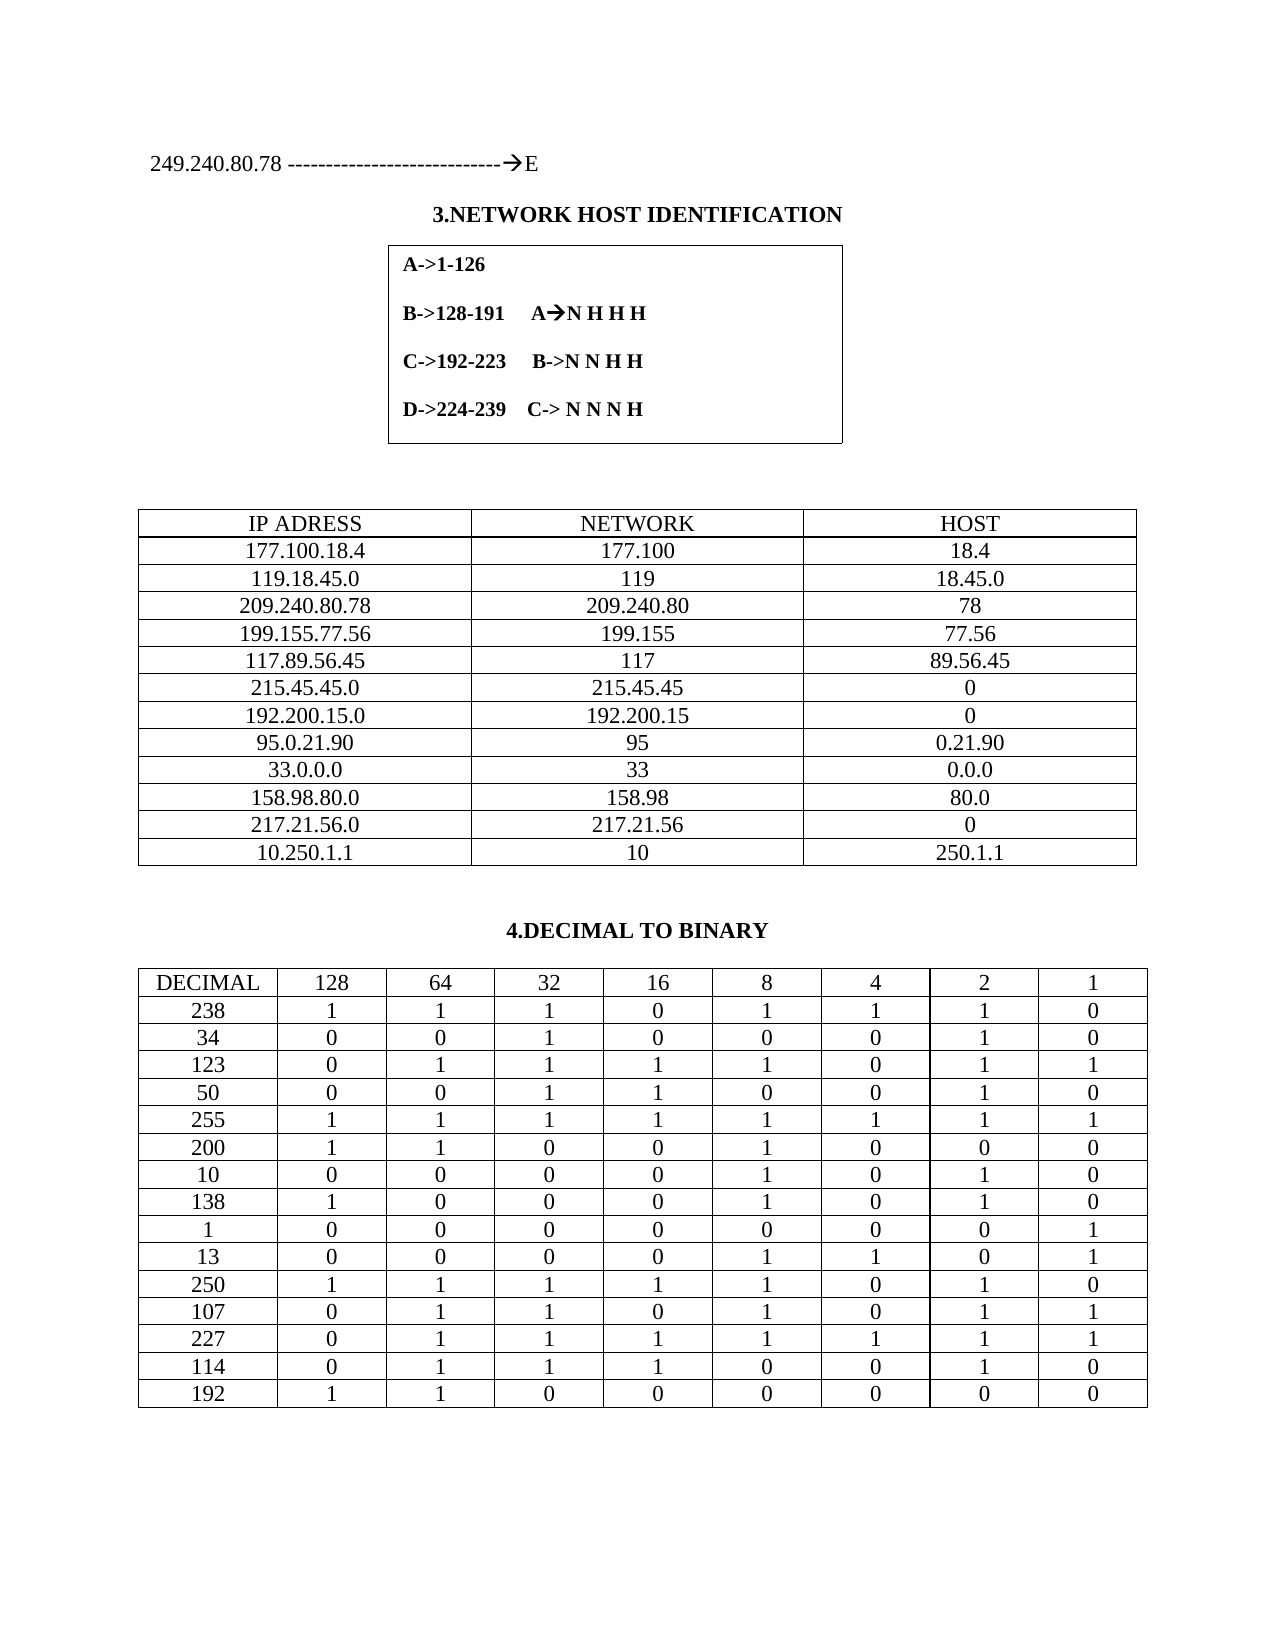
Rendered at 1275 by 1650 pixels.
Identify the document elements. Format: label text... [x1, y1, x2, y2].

table_cell 18.4 [804, 538, 1136, 564]
table_cell 255 [139, 1106, 277, 1133]
table_cell 0 [604, 1380, 712, 1407]
table_cell 0 [387, 1161, 494, 1187]
table_cell 1 [1039, 1298, 1147, 1324]
table_cell 0.0.0 [804, 757, 1136, 783]
table_header 64 [387, 969, 494, 996]
table_cell 89.56.45 [804, 647, 1136, 673]
table_cell 1 [278, 1380, 386, 1407]
table_cell 0 [278, 1298, 386, 1324]
text 4.DECIMAL TO BINARY [150, 917, 1125, 943]
table_cell 1 [278, 997, 386, 1023]
table_header 128 [278, 969, 386, 996]
table_cell 1 [713, 1298, 821, 1324]
table_cell 1 [713, 1271, 821, 1297]
table_cell 0 [804, 811, 1136, 838]
table_cell 18.45.0 [804, 565, 1136, 591]
table_cell 0 [713, 1353, 821, 1379]
table_cell 0 [278, 1051, 386, 1078]
table_cell 1 [387, 1380, 494, 1407]
table_cell 1 [604, 1106, 712, 1133]
table_cell 0 [931, 1243, 1038, 1269]
table_cell 1 [495, 1051, 603, 1078]
table_cell 1 [278, 1271, 386, 1297]
table_cell 107 [139, 1298, 277, 1324]
table_cell 114 [139, 1353, 277, 1379]
table_cell 0 [495, 1189, 603, 1215]
table_cell 0 [1039, 1079, 1147, 1105]
table_cell 0 [1039, 1024, 1147, 1050]
table_cell 0 [495, 1216, 603, 1242]
table_cell 0 [604, 1216, 712, 1242]
table_cell 0 [278, 1325, 386, 1352]
table_cell 1 [931, 1051, 1038, 1078]
table_cell 0 [387, 1216, 494, 1242]
table_cell 1 [139, 1216, 277, 1242]
table_cell 209.240.80 [472, 592, 803, 618]
table_cell 0 [387, 1024, 494, 1050]
table_cell 0 [278, 1024, 386, 1050]
table_cell 0 [713, 1024, 821, 1050]
table_cell 1 [495, 1079, 603, 1105]
table_cell 0 [387, 1243, 494, 1269]
table_cell 1 [387, 1298, 494, 1324]
table_cell 0 [1039, 1271, 1147, 1297]
table_cell 0 [495, 1380, 603, 1407]
table_cell 0 [713, 1380, 821, 1407]
table_cell 217.21.56.0 [139, 811, 471, 838]
table_cell 0 [822, 1380, 929, 1407]
table_cell 0 [822, 1161, 929, 1187]
table_cell 1 [713, 1243, 821, 1269]
table_cell 0 [822, 1216, 929, 1242]
table_cell 0 [387, 1189, 494, 1215]
table_cell 95 [472, 729, 803, 756]
table_cell 1 [822, 1106, 929, 1133]
table_cell 1 [931, 1298, 1038, 1324]
table_cell 1 [604, 1325, 712, 1352]
table_cell 1 [495, 1325, 603, 1352]
table_cell 1 [931, 1189, 1038, 1215]
table_cell 1 [387, 1134, 494, 1160]
table_cell 0 [604, 1298, 712, 1324]
table_cell 0 [387, 1079, 494, 1105]
table_cell 0 [804, 702, 1136, 728]
table_cell 0 [1039, 1353, 1147, 1379]
table_cell 1 [278, 1134, 386, 1160]
table_header HOST [804, 510, 1136, 536]
table_cell 192.200.15 [472, 702, 803, 728]
table_cell 1 [387, 1271, 494, 1297]
table_cell 227 [139, 1325, 277, 1352]
table_cell 158.98.80.0 [139, 784, 471, 810]
table_cell 0 [804, 674, 1136, 701]
table_cell 0 [604, 1161, 712, 1187]
table_cell 1 [931, 1106, 1038, 1133]
table_cell 0 [278, 1161, 386, 1187]
table_cell 1 [387, 1353, 494, 1379]
table_cell 0 [495, 1161, 603, 1187]
text 249.240.80.78 ----------------------------E [150, 150, 1125, 176]
table_cell 209.240.80.78 [139, 592, 471, 618]
table_header 16 [604, 969, 712, 996]
table_cell 1 [495, 997, 603, 1023]
table_cell 200 [139, 1134, 277, 1160]
table_cell 33.0.0.0 [139, 757, 471, 783]
table_cell 123 [139, 1051, 277, 1078]
table_cell 10 [139, 1161, 277, 1187]
table_cell 0 [604, 1189, 712, 1215]
table_cell 1 [822, 1243, 929, 1269]
table_cell 0 [604, 997, 712, 1023]
table_cell 0 [713, 1216, 821, 1242]
table_cell 250.1.1 [804, 839, 1136, 865]
table_cell 1 [713, 1189, 821, 1215]
table_cell 1 [1039, 1216, 1147, 1242]
text 3.NETWORK HOST IDENTIFICATION [150, 201, 1125, 227]
table_cell 34 [139, 1024, 277, 1050]
table_cell 177.100 [472, 538, 803, 564]
table_cell 1 [931, 1161, 1038, 1187]
table_cell 0 [713, 1079, 821, 1105]
table_header 8 [713, 969, 821, 996]
table_cell 215.45.45 [472, 674, 803, 701]
table_cell 10.250.1.1 [139, 839, 471, 865]
table_cell 0 [1039, 1189, 1147, 1215]
table_cell 177.100.18.4 [139, 538, 471, 564]
table_header IP ADRESS [139, 510, 471, 536]
table_cell 1 [931, 1353, 1038, 1379]
table_cell 1 [822, 1325, 929, 1352]
table_cell 250 [139, 1271, 277, 1297]
table_cell 1 [387, 997, 494, 1023]
table_cell 1 [495, 1024, 603, 1050]
table_cell 1 [931, 1325, 1038, 1352]
table_cell 0 [822, 1353, 929, 1379]
table_cell 0 [278, 1243, 386, 1269]
table_cell 1 [278, 1106, 386, 1133]
table_cell 158.98 [472, 784, 803, 810]
table_cell 10 [472, 839, 803, 865]
table_cell 1 [713, 1051, 821, 1078]
table_cell 1 [604, 1353, 712, 1379]
table_cell 0.21.90 [804, 729, 1136, 756]
table_cell 1 [278, 1189, 386, 1215]
table_cell 1 [931, 1271, 1038, 1297]
table_cell 1 [387, 1325, 494, 1352]
table_cell 1 [604, 1051, 712, 1078]
table_cell 217.21.56 [472, 811, 803, 838]
table_cell 1 [931, 997, 1038, 1023]
table_cell 77.56 [804, 620, 1136, 646]
table_cell 1 [387, 1051, 494, 1078]
table_cell 1 [713, 997, 821, 1023]
table_header 1 [1039, 969, 1147, 996]
table_cell 119 [472, 565, 803, 591]
table_cell 1 [495, 1271, 603, 1297]
table_cell 199.155.77.56 [139, 620, 471, 646]
table_cell 199.155 [472, 620, 803, 646]
table_cell 0 [822, 1189, 929, 1215]
table_cell 0 [604, 1134, 712, 1160]
table_cell 1 [713, 1161, 821, 1187]
table_cell 0 [1039, 1134, 1147, 1160]
table_cell 0 [495, 1134, 603, 1160]
table_header NETWORK [472, 510, 803, 536]
table_cell 215.45.45.0 [139, 674, 471, 701]
table_header 2 [931, 969, 1038, 996]
table_cell 0 [822, 1298, 929, 1324]
table_header 4 [822, 969, 929, 996]
table_cell 0 [604, 1024, 712, 1050]
table_cell 13 [139, 1243, 277, 1269]
table_cell 1 [604, 1079, 712, 1105]
table_cell 1 [931, 1024, 1038, 1050]
table_cell 192 [139, 1380, 277, 1407]
table_cell 0 [278, 1353, 386, 1379]
table_cell 0 [1039, 1380, 1147, 1407]
table_cell 1 [604, 1271, 712, 1297]
table_cell 1 [1039, 1243, 1147, 1269]
table_header 32 [495, 969, 603, 996]
table_cell 0 [822, 1134, 929, 1160]
table_cell 117.89.56.45 [139, 647, 471, 673]
table_cell 33 [472, 757, 803, 783]
table_cell 0 [822, 1271, 929, 1297]
table_cell 1 [387, 1106, 494, 1133]
table_cell 0 [278, 1079, 386, 1105]
table_cell 0 [1039, 1161, 1147, 1187]
table_cell 1 [822, 997, 929, 1023]
table_cell 119.18.45.0 [139, 565, 471, 591]
table_cell 117 [472, 647, 803, 673]
table_cell 95.0.21.90 [139, 729, 471, 756]
table_cell 50 [139, 1079, 277, 1105]
table_cell 1 [713, 1106, 821, 1133]
table_cell 0 [931, 1216, 1038, 1242]
table_cell 238 [139, 997, 277, 1023]
table_cell 1 [495, 1298, 603, 1324]
table_cell 1 [713, 1325, 821, 1352]
table_cell 80.0 [804, 784, 1136, 810]
table_cell 138 [139, 1189, 277, 1215]
table_cell 192.200.15.0 [139, 702, 471, 728]
table_cell 78 [804, 592, 1136, 618]
table_cell 1 [713, 1134, 821, 1160]
table_cell 1 [1039, 1106, 1147, 1133]
table_cell 0 [822, 1051, 929, 1078]
table_cell 1 [1039, 1325, 1147, 1352]
table_cell 0 [822, 1024, 929, 1050]
table_cell 0 [604, 1243, 712, 1269]
table_cell 0 [495, 1243, 603, 1269]
table_cell 0 [822, 1079, 929, 1105]
table_cell 1 [495, 1106, 603, 1133]
table_cell 0 [931, 1380, 1038, 1407]
table_cell 1 [931, 1079, 1038, 1105]
table_cell 0 [278, 1216, 386, 1242]
table_header DECIMAL [139, 969, 277, 996]
table_cell 1 [1039, 1051, 1147, 1078]
table_cell 0 [1039, 997, 1147, 1023]
table_cell 1 [495, 1353, 603, 1379]
table_cell 0 [931, 1134, 1038, 1160]
